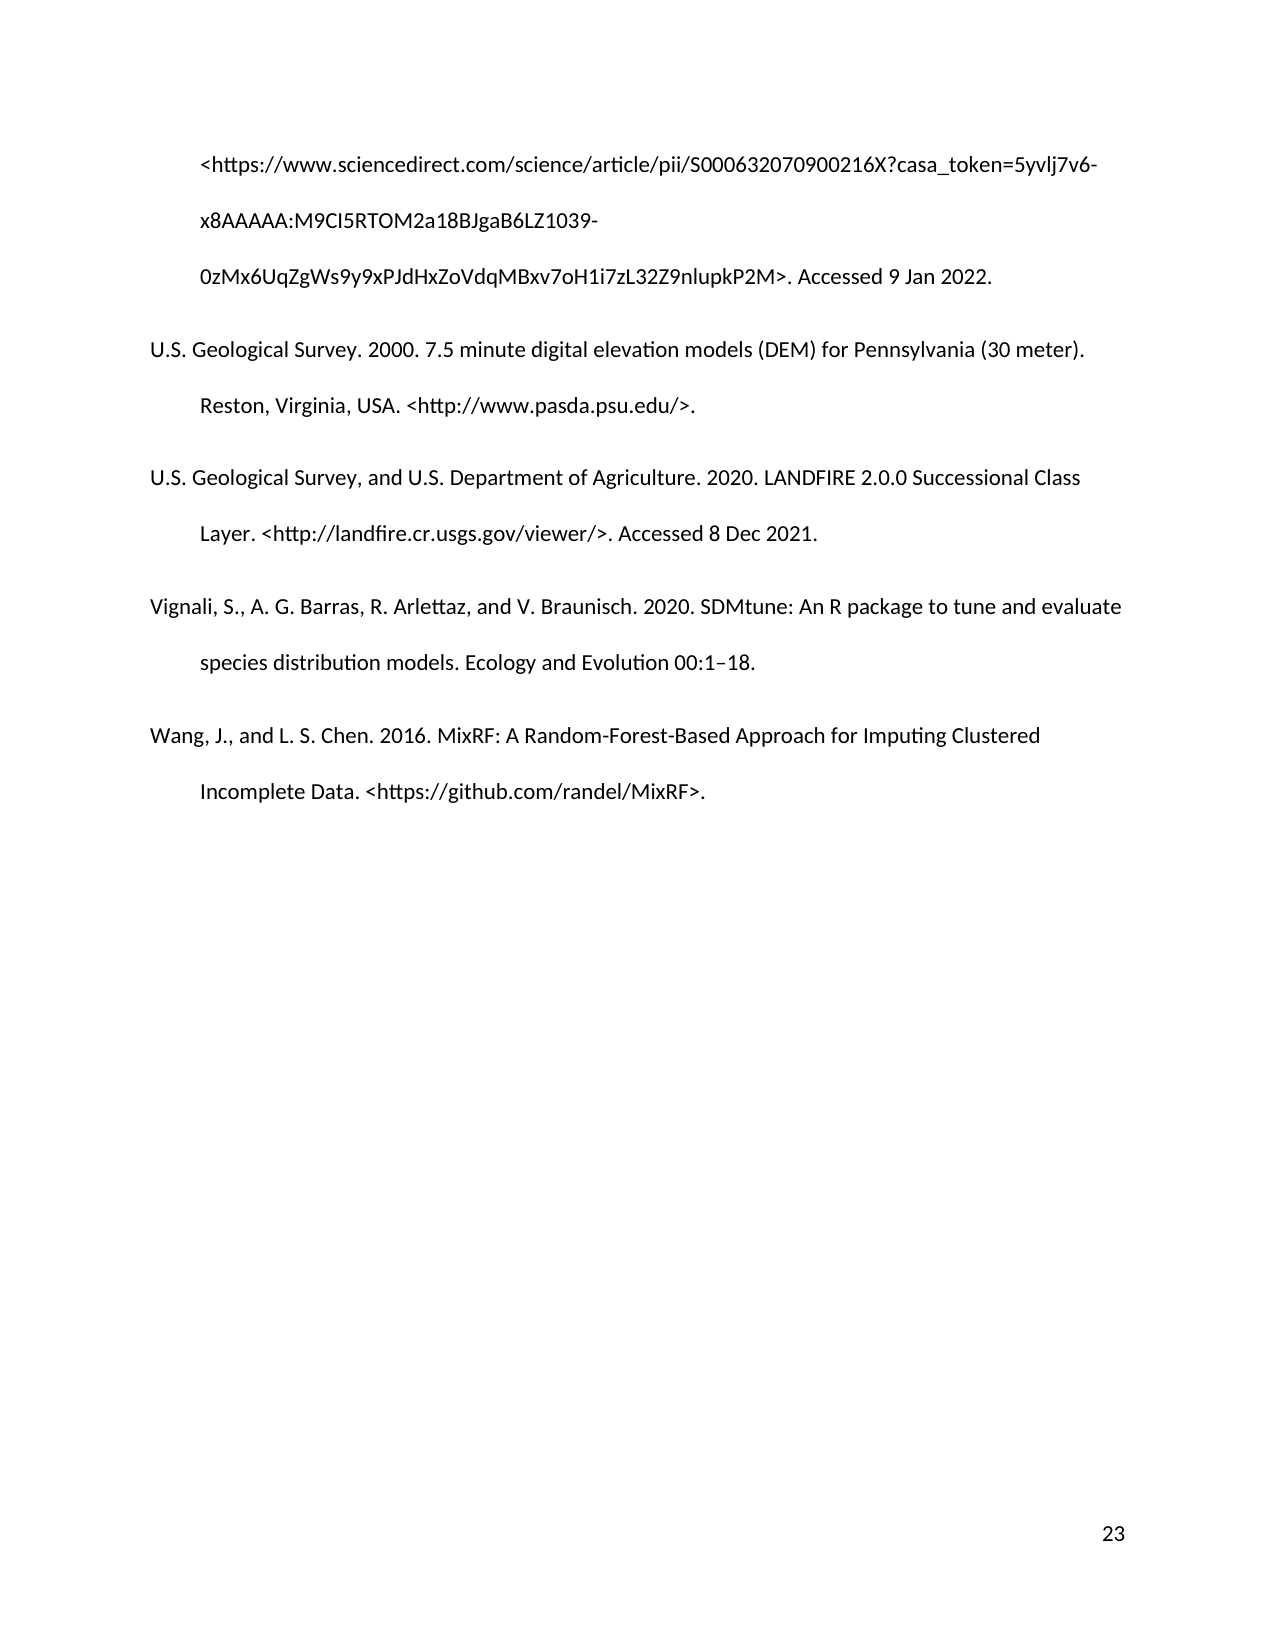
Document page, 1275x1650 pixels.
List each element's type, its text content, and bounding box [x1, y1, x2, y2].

text U.S. Geological Survey. 2000. 7.5 minute digital elevation models (DEM) for Pennsylvania (30 meter). Reston, Virginia, USA. <http://www.pasda.psu.edu/>. [150, 335, 1125, 419]
text Wang, J., and L. S. Chen. 2016. MixRF: A Random-Forest-Based Approach for Imputing Clustered Incomplete Data. <https://github.com/randel/MixRF>. [150, 721, 1125, 805]
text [150, 150, 1125, 290]
text Vignali, S., A. G. Barras, R. Arlettaz, and V. Braunisch. 2020. SDMtune: An R package to tune and evaluate species distribution models. Ecology and Evolution 00:1–18. [150, 592, 1125, 676]
text U.S. Geological Survey, and U.S. Department of Agriculture. 2020. LANDFIRE 2.0.0 Successional Class Layer. <http://landfire.cr.usgs.gov/viewer/>. Accessed 8 Dec 2021. [150, 463, 1125, 548]
